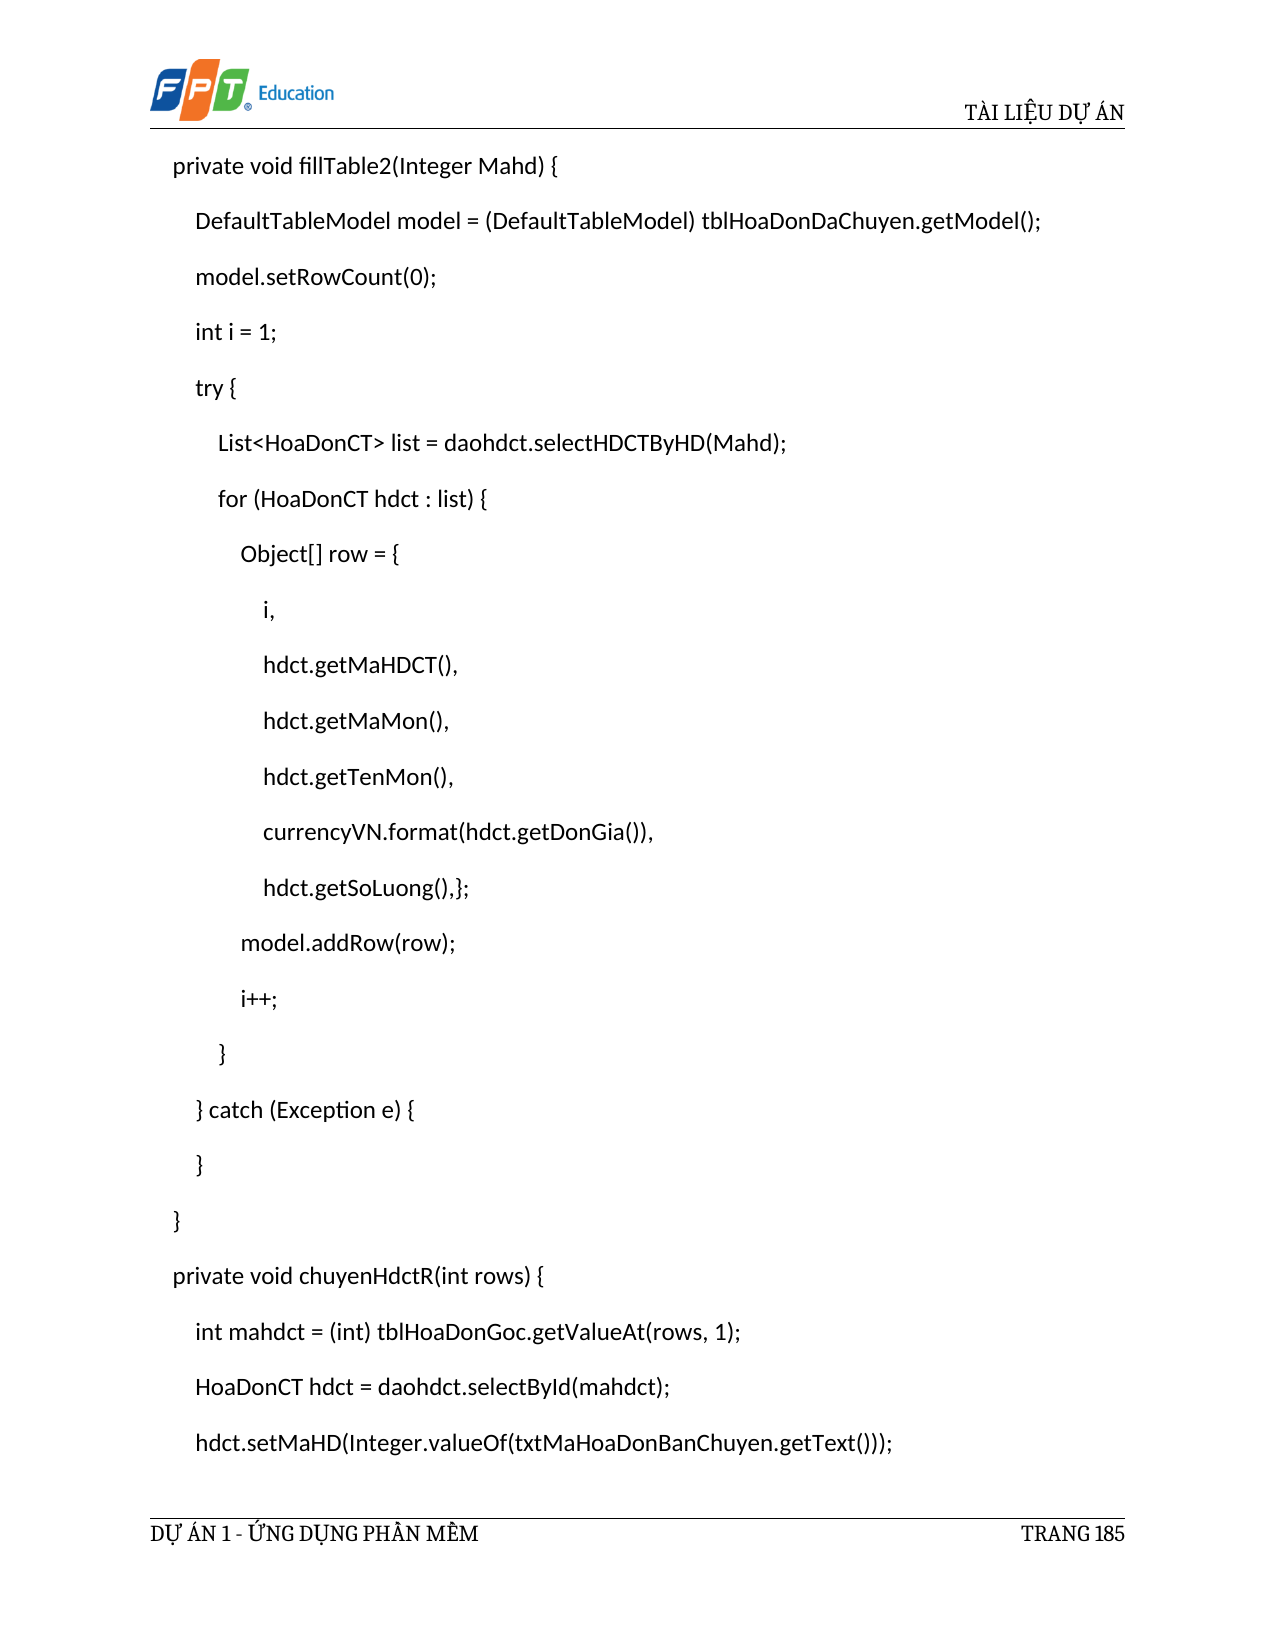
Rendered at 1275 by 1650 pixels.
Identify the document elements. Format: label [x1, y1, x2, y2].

picture [150, 59, 336, 121]
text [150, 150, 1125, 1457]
